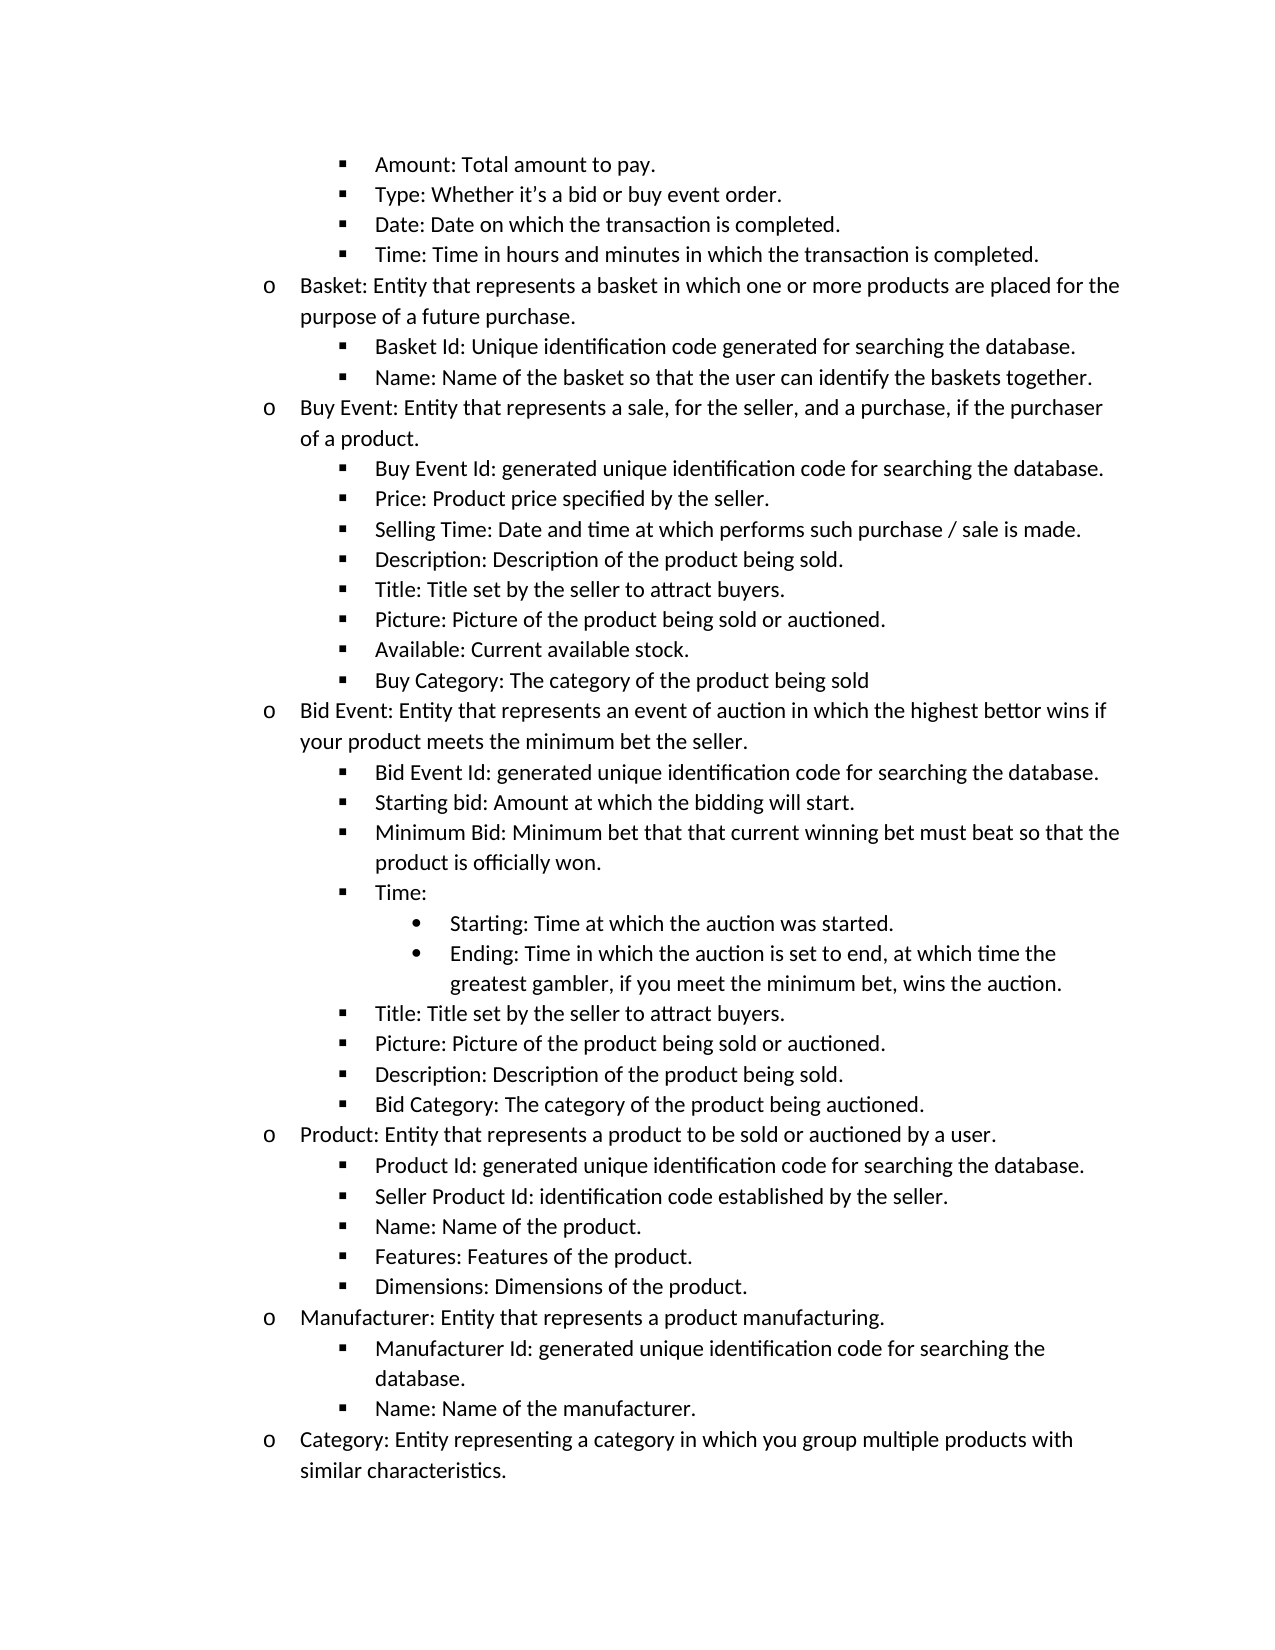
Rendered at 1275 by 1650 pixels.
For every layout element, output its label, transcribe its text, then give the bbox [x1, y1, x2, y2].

list Description: Description of the product being sold. [337, 545, 1125, 573]
list Bid Category: The category of the product being auctioned. [337, 1090, 1125, 1118]
list Time: [337, 878, 1125, 906]
list Name: Name of the manufacturer. [337, 1394, 1125, 1422]
list Buy Event Id: generated unique identification code for searching the database. [337, 454, 1125, 482]
list Basket: Entity that represents a basket in which one or more products are placed for the purpose of a future purchase. [262, 271, 1125, 330]
list Date: Date on which the transaction is completed. [337, 210, 1125, 238]
list Price: Product price specified by the seller. [337, 484, 1125, 513]
list Name: Name of the product. [337, 1212, 1125, 1240]
list Manufacturer: Entity that represents a product manufacturing. [262, 1303, 1125, 1332]
list Seller Product Id: identification code established by the seller. [337, 1182, 1125, 1210]
list Features: Features of the product. [337, 1242, 1125, 1270]
list Selling Time: Date and time at which performs such purchase / sale is made. [337, 515, 1125, 543]
list Product Id: generated unique identification code for searching the database. [337, 1152, 1125, 1179]
list Time: Time in hours and minutes in which the transaction is completed. [337, 241, 1125, 269]
list Title: Title set by the seller to attract buyers. [337, 999, 1125, 1027]
list Buy Category: The category of the product being sold [337, 666, 1125, 694]
list Basket Id: Unique identification code generated for searching the database. [337, 332, 1125, 360]
list Dimensions: Dimensions of the product. [337, 1272, 1125, 1300]
list Starting: Time at which the auction was started. [412, 909, 1125, 937]
list Picture: Picture of the product being sold or auctioned. [337, 605, 1125, 633]
list Amount: Total amount to pay. [337, 150, 1125, 178]
list Title: Title set by the seller to attract buyers. [337, 575, 1125, 603]
list Bid Event: Entity that represents an event of auction in which the highest bettor wins if your product meets the minimum bet the seller. [262, 696, 1125, 755]
list Name: Name of the basket so that the user can identify the baskets together. [337, 363, 1125, 391]
list Type: Whether it’s a bid or buy event order. [337, 180, 1125, 208]
list Category: Entity representing a category in which you group multiple products with similar characteristics. [262, 1425, 1125, 1484]
list Bid Event Id: generated unique identification code for searching the database. [337, 758, 1125, 786]
list Starting bid: Amount at which the bidding will start. [337, 788, 1125, 816]
list Product: Entity that represents a product to be sold or auctioned by a user. [262, 1120, 1125, 1149]
list Manufacturer Id: generated unique identification code for searching the database. [337, 1334, 1125, 1392]
list Ending: Time in which the auction is set to end, at which time the greatest gambler, if you meet the minimum bet, wins the auction. [412, 939, 1125, 997]
list Minimum Bid: Minimum bet that that current winning bet must beat so that the product is officially won. [337, 818, 1125, 876]
list Buy Event: Entity that represents a sale, for the seller, and a purchase, if the purchaser of a product. [262, 393, 1125, 452]
list Picture: Picture of the product being sold or auctioned. [337, 1029, 1125, 1057]
list Available: Current available stock. [337, 636, 1125, 664]
list Description: Description of the product being sold. [337, 1060, 1125, 1088]
